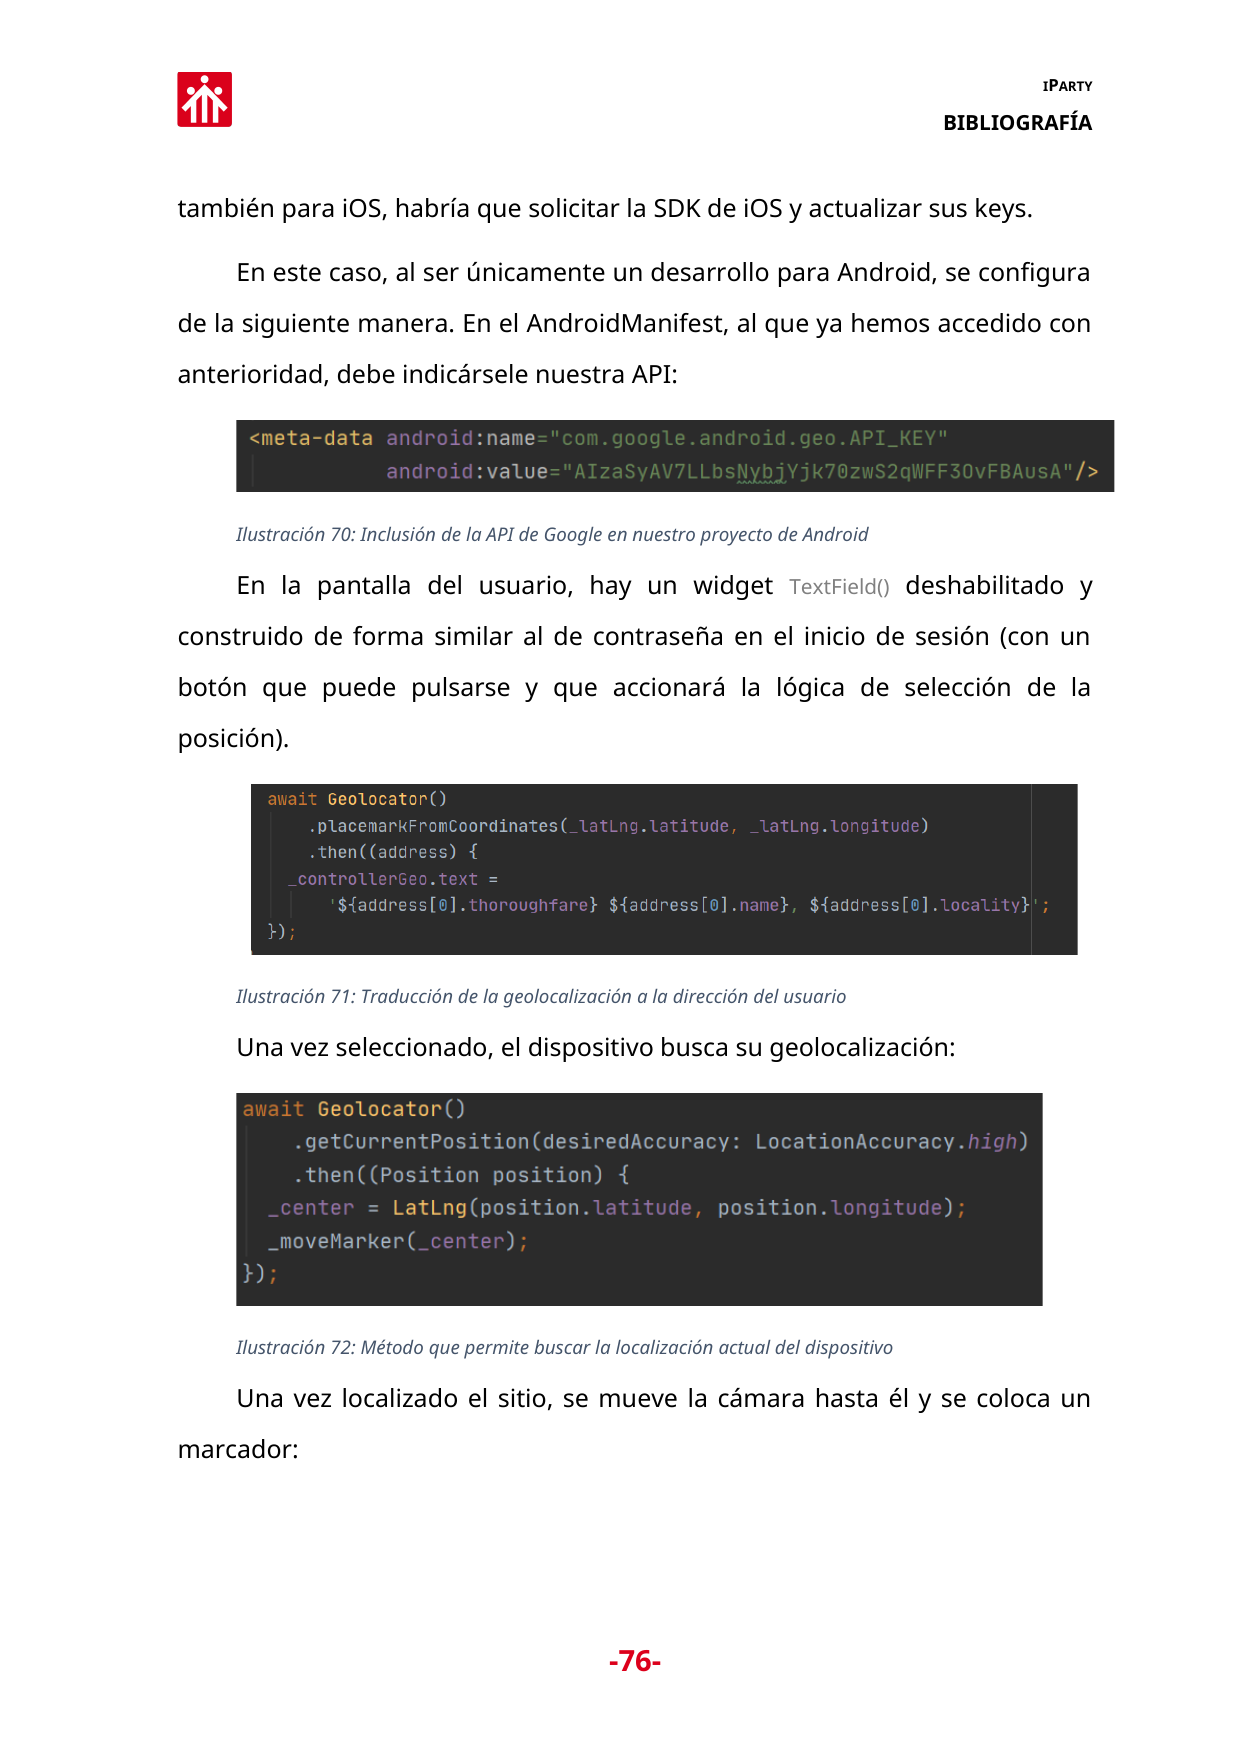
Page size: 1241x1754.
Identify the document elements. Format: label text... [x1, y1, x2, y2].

text En este caso, al ser únicamente un desarrollo para Android, se configura de la siguiente manera. En el AndroidManifest, al que ya hemos accedido con anterioridad, debe indicársele nuestra API: [177, 254, 1092, 391]
text Ilustración 72: Método que permite buscar la localización actual del dispositivo [177, 1334, 1092, 1360]
picture [177, 72, 232, 127]
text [177, 191, 1092, 225]
picture [251, 784, 1078, 955]
picture [236, 1093, 1043, 1306]
picture [236, 420, 1115, 492]
text Una vez localizado el sitio, se mueve la cámara hasta él y se coloca un marcador: [177, 1381, 1092, 1466]
text Una vez seleccionado, el dispositivo busca su geolocalización: [177, 1030, 1092, 1064]
text Ilustración 71: Traducción de la geolocalización a la dirección del usuario [177, 984, 1092, 1009]
text Ilustración 70: Inclusión de la API de Google en nuestro proyecto de Android [177, 521, 1092, 547]
text En la pantalla del usuario, hay un widget TextField() deshabilitado y construido de forma similar al de contraseña en el inicio de sesión (con un botón que puede pulsarse y que accionará la lógica de selección de la posición). [177, 568, 1092, 755]
